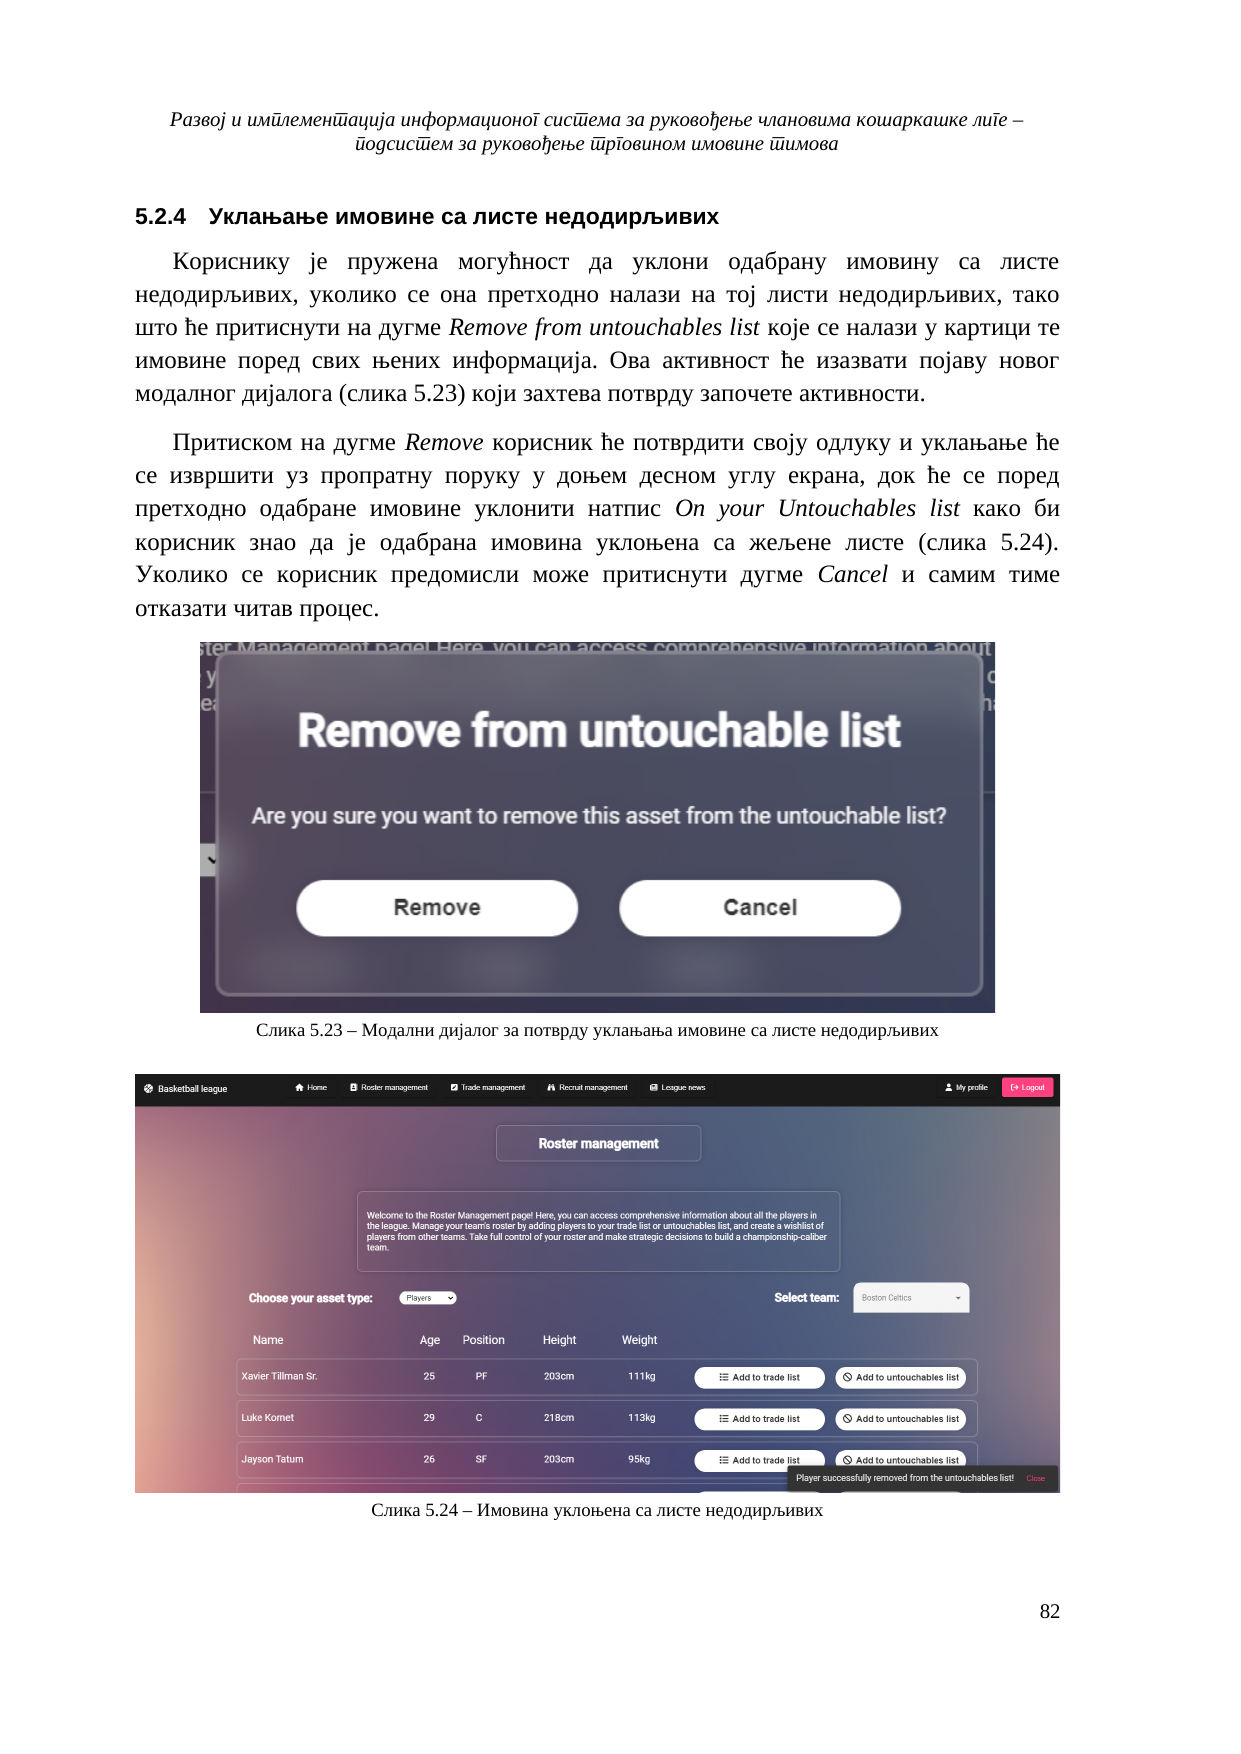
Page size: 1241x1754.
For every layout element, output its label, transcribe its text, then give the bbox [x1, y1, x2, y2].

text Кориснику је пружена могућност да уклони одабрану имовину са листе недодирљивих, уколико се она претходно налази на тој листи недодирљивих, тако што ће притиснути на дугме Remove from untouchables list које се налази у картици те имовине поред свих њених информација. Ова активност ће изазвати појаву новог модалног дијалога (слика 5.23) који захтева потврду започете активности. [135, 246, 1060, 407]
text Слика 5.23 – Модални дијалог за потврду уклањања имовине са листе недодирљивих [135, 1018, 1060, 1040]
text Притиском на дугме Remove корисник ће потврдити своју одлуку и уклањање ће се извршити уз пропратну поруку у доњем десном углу екрана, док ће се поред претходно одабране имовине уклонити натпис On your Untouchables list како би корисник знао да је одабрана имовина уклоњена са жељене листе (слика 5.24). Уколико се корисник предомисли може притиснути дугме Cancel и самим тиме отказати читав процес. [135, 427, 1060, 621]
subtitle Уклањање имовине са листе недодирљивих [135, 203, 1060, 229]
picture [135, 1074, 1061, 1493]
picture [200, 642, 996, 1013]
text Слика 5.24 – Имовина уклоњена са листе недодирљивих [135, 1499, 1060, 1520]
